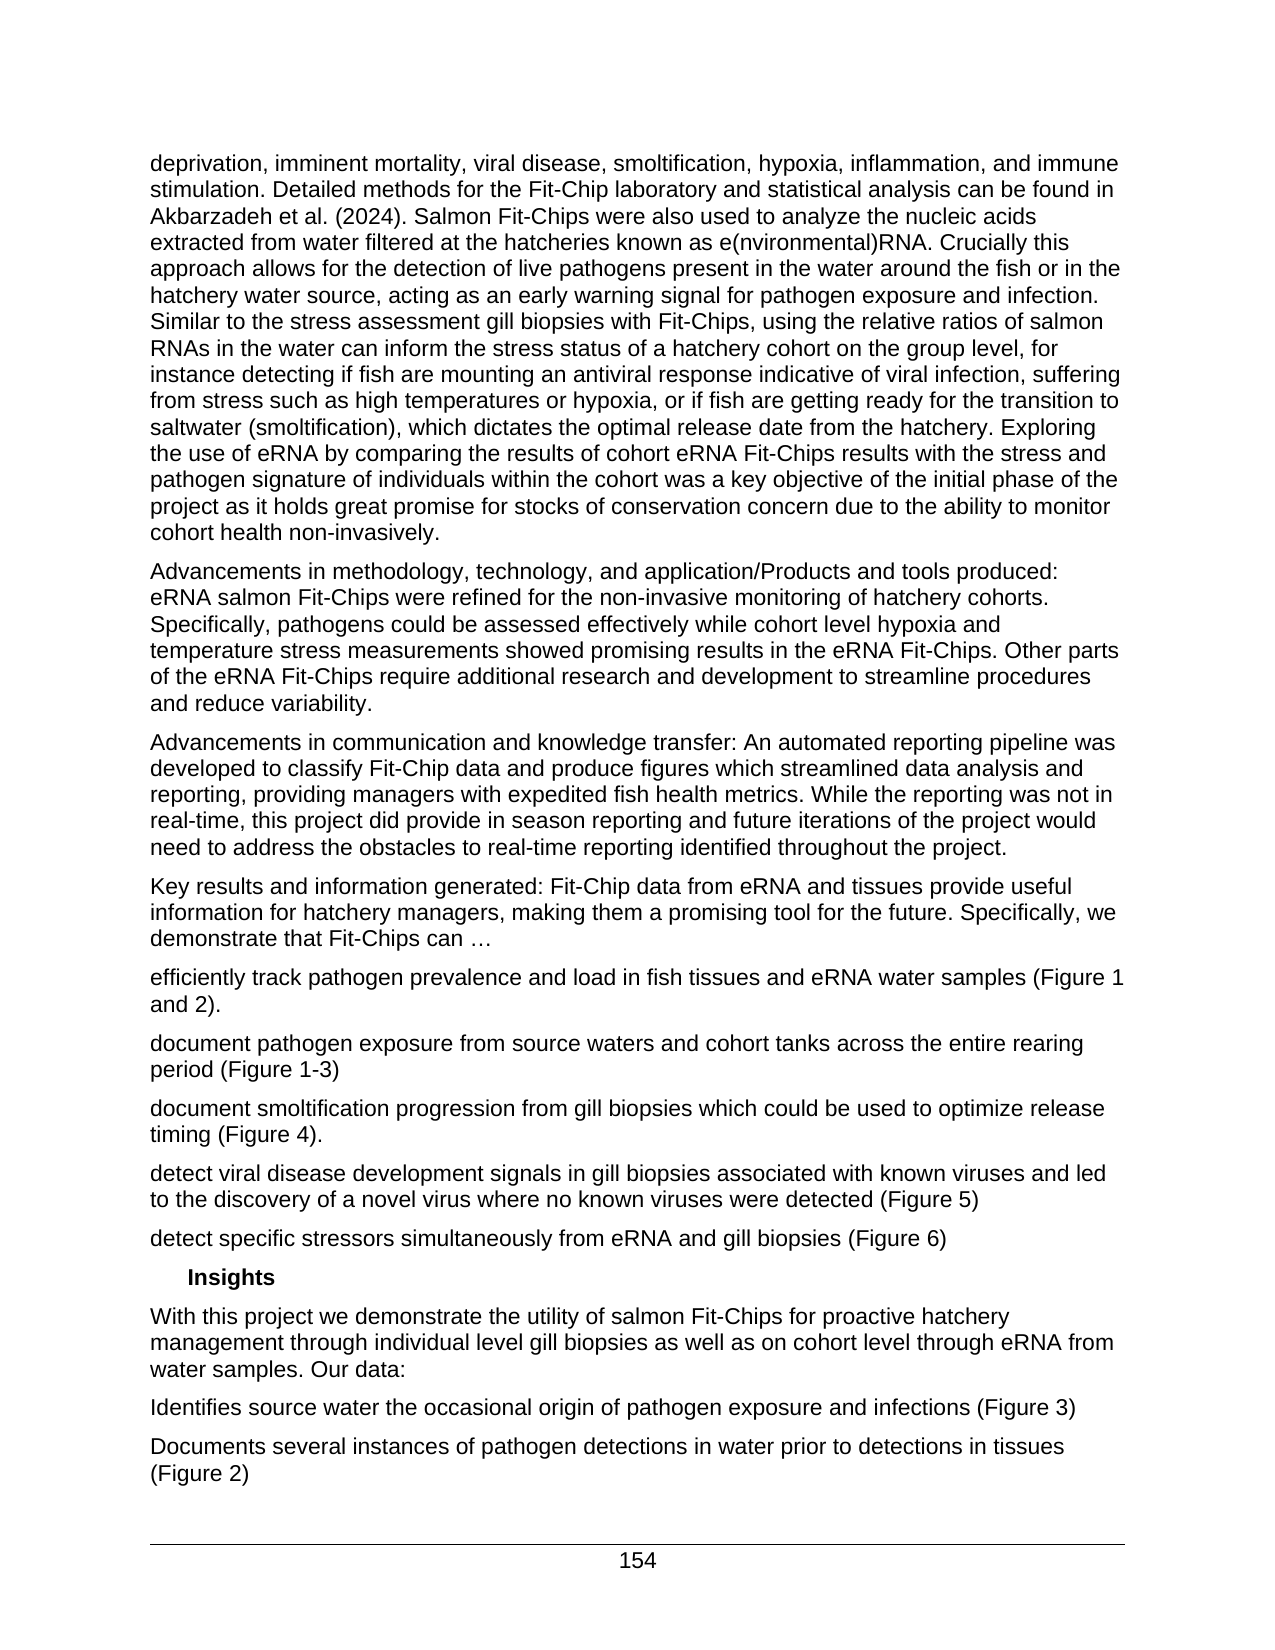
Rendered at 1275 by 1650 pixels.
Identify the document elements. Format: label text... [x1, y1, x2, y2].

text With this project we demonstrate the utility of salmon Fit-Chips for proactive hatchery management through individual level gill biopsies as well as on cohort level through eRNA from water samples. Our data: [150, 1303, 1125, 1382]
text detect specific stressors simultaneously from eRNA and gill biopsies (Figure 6) [150, 1225, 1125, 1251]
subtitle Insights [187, 1264, 1125, 1290]
text detect viral disease development signals in gill biopsies associated with known viruses and led to the discovery of a novel virus where no known viruses were detected (Figure 5) [150, 1160, 1125, 1213]
text document pathogen exposure from source waters and cohort tanks across the entire rearing period (Figure 1-3) [150, 1029, 1125, 1082]
text Advancements in communication and knowledge transfer: An automated reporting pipeline was developed to classify Fit-Chip data and produce figures which streamlined data analysis and reporting, providing managers with expedited fish health metrics. While the reporting was not in real-time, this project did provide in season reporting and future iterations of the project would need to address the obstacles to real-time reporting identified throughout the project. [150, 728, 1125, 860]
text Advancements in methodology, technology, and application/Products and tools produced: eRNA salmon Fit-Chips were refined for the non-invasive monitoring of hatchery cohorts. Specifically, pathogens could be assessed effectively while cohort level hypoxia and temperature stress measurements showed promising results in the eRNA Fit-Chips. Other parts of the eRNA Fit-Chips require additional research and development to streamline procedures and reduce variability. [150, 558, 1125, 716]
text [150, 150, 1125, 545]
text Identifies source water the occasional origin of pathogen exposure and infections (Figure 3) [150, 1394, 1125, 1421]
text Key results and information generated: Fit-Chip data from eRNA and tissues provide useful information for hatchery managers, making them a promising tool for the future. Specifically, we demonstrate that Fit-Chips can … [150, 873, 1125, 952]
text document smoltification progression from gill biopsies which could be used to optimize release timing (Figure 4). [150, 1095, 1125, 1147]
text Documents several instances of pathogen detections in water prior to detections in tissues (Figure 2) [150, 1433, 1125, 1486]
text efficiently track pathogen prevalence and load in fish tissues and eRNA water samples (Figure 1 and 2). [150, 964, 1125, 1017]
